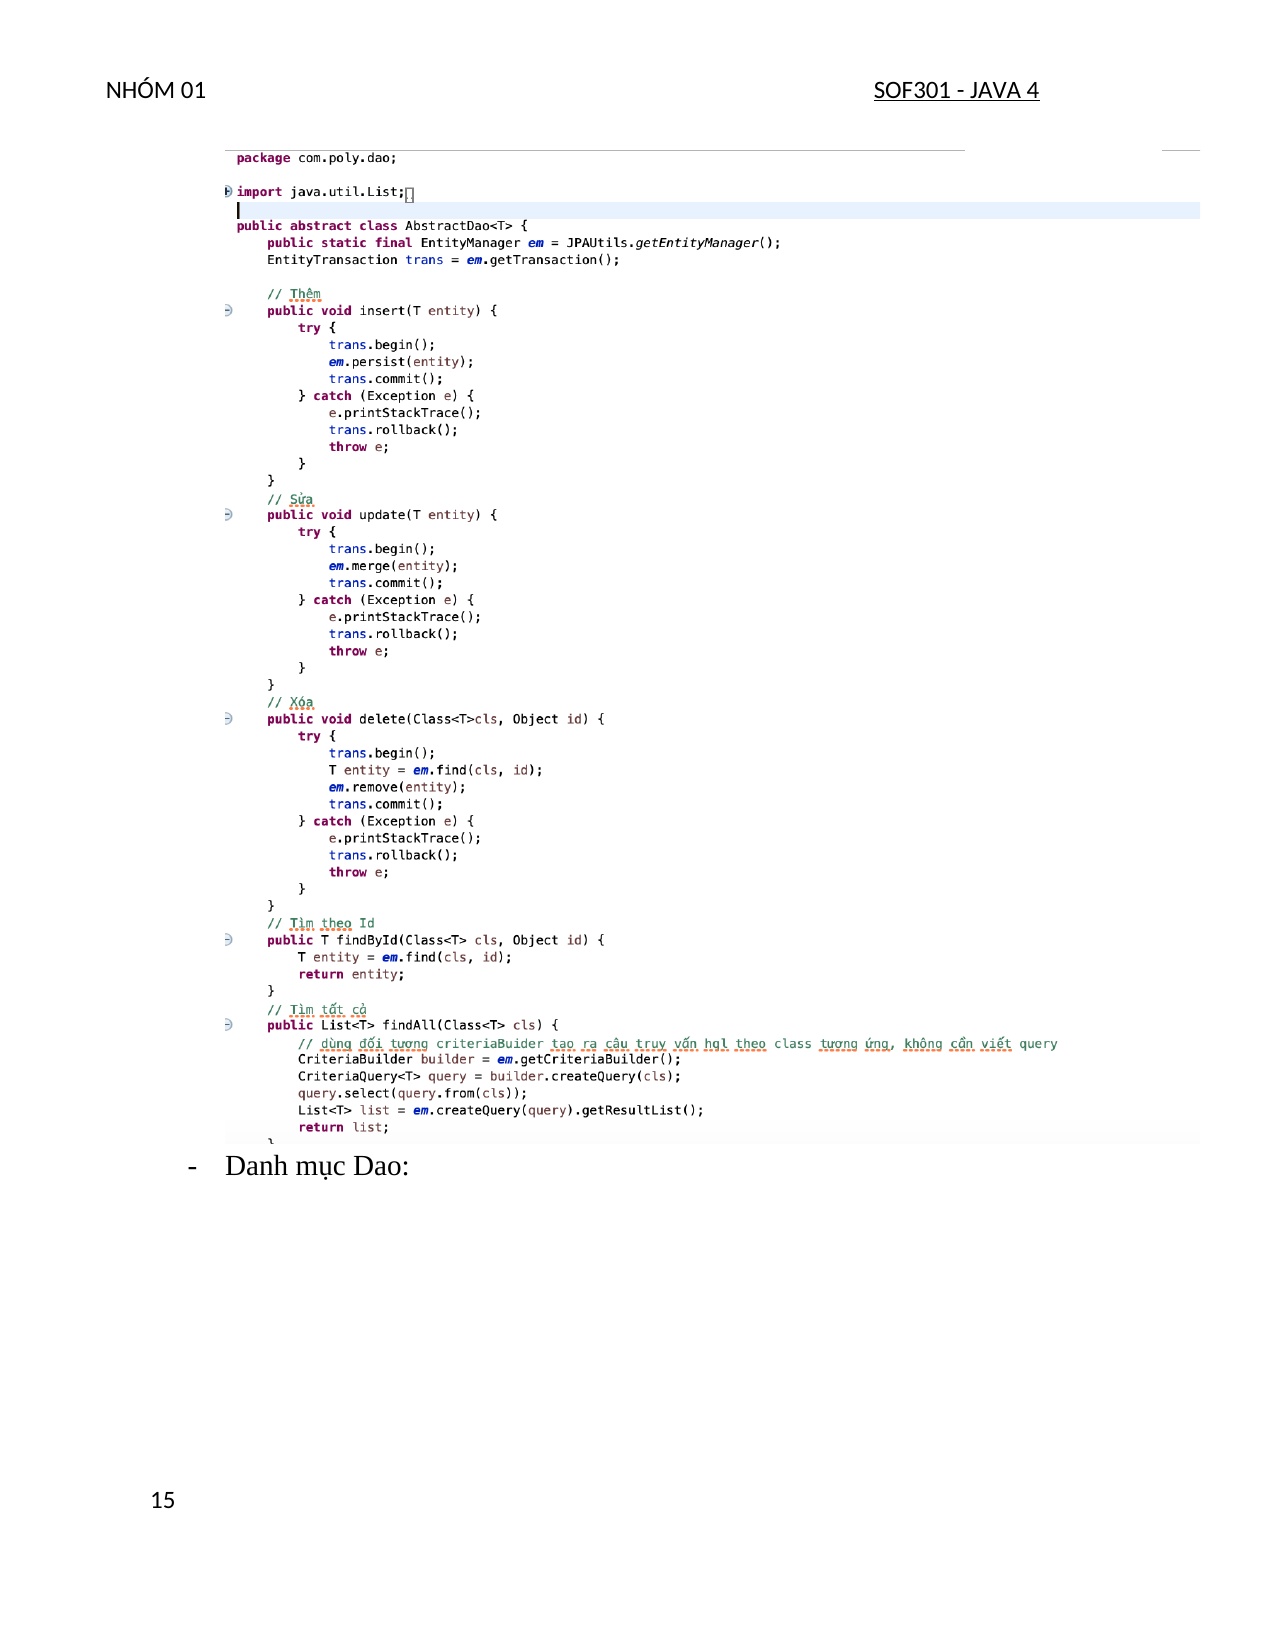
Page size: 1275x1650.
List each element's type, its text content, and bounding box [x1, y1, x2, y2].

list Danh mục Dao: [187, 1148, 1125, 1181]
picture [225, 150, 1200, 1144]
